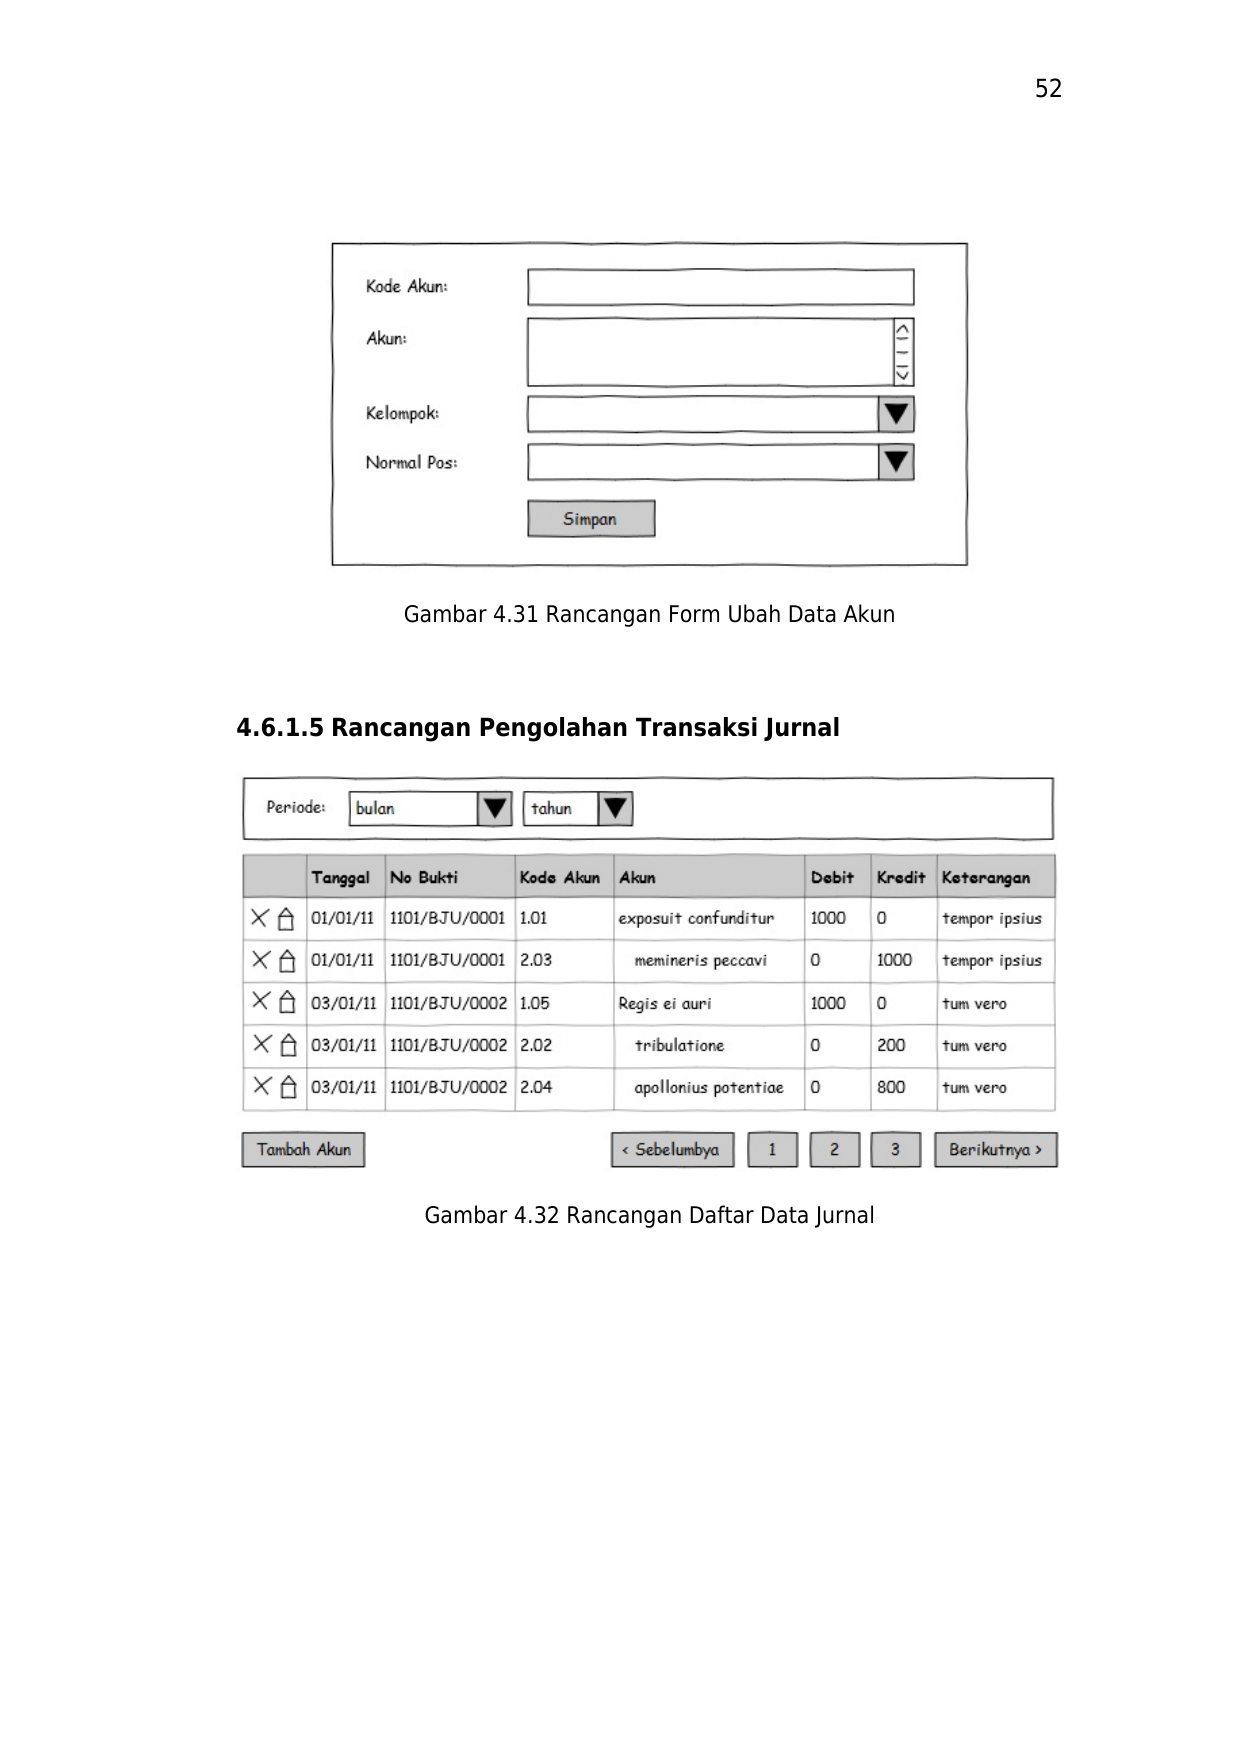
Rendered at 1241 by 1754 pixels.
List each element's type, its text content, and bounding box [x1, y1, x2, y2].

subtitle Rancangan Pengolahan Transaksi Jurnal [236, 713, 1063, 742]
picture [236, 771, 1063, 1173]
picture [325, 236, 974, 573]
